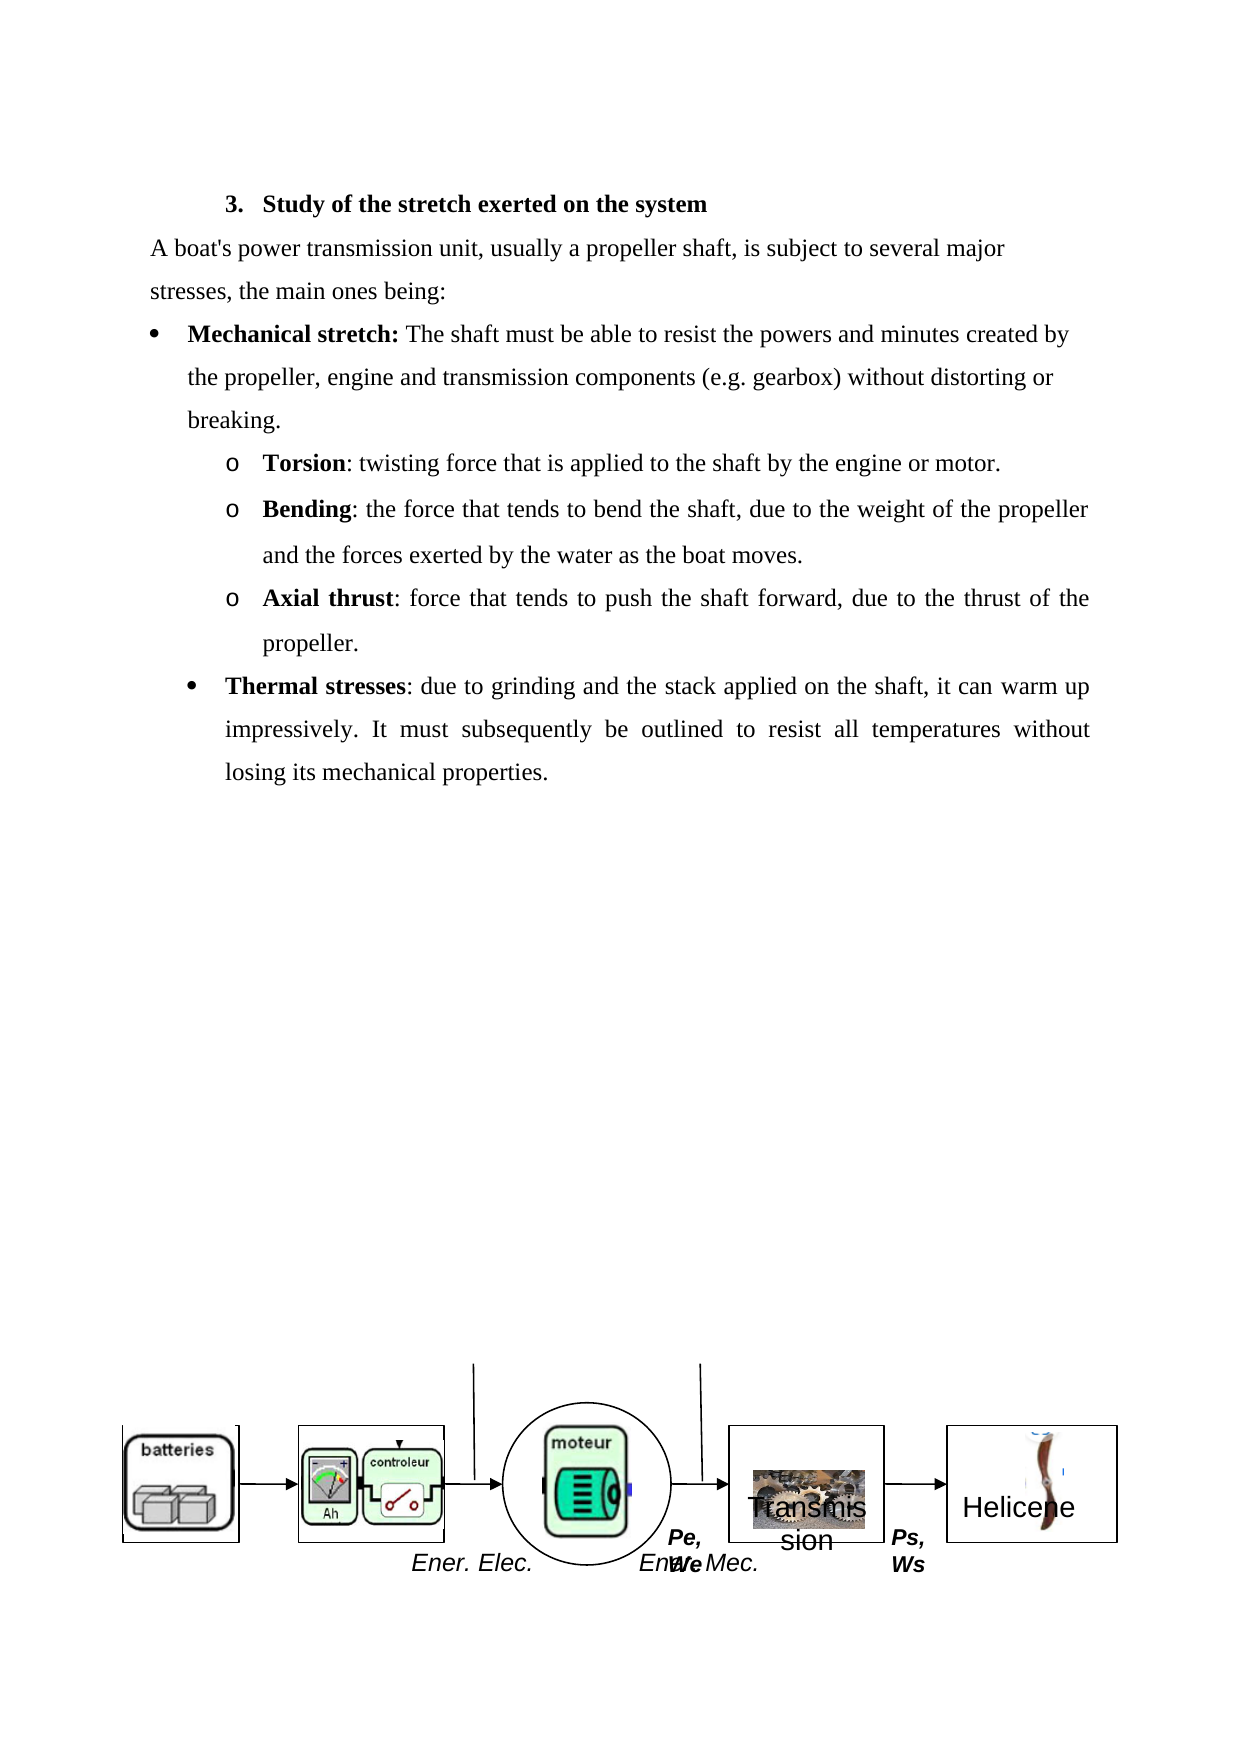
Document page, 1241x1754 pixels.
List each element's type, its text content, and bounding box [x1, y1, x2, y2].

picture [753, 1470, 865, 1529]
picture [123, 1425, 235, 1534]
list Mechanical stretch: The shaft must be able to resist the powers and minutes created by the propeller, engine and transmission components (e.g. gearbox) without distorting or breaking. [150, 319, 1090, 434]
picture [542, 1422, 632, 1547]
picture [1025, 1432, 1064, 1537]
list Torsion: twisting force that is applied to the shaft by the engine or motor. [225, 448, 1090, 479]
text A boat's power transmission unit, usually a propeller shaft, is subject to several major stresses, the main ones being: [150, 233, 1090, 304]
list Axial thrust: force that tends to push the shaft forward, due to the thrust of the propeller. [225, 583, 1090, 657]
list Bending: the force that tends to bend the shaft, due to the weight of the propeller and the forces exerted by the water as the boat moves. [225, 494, 1090, 568]
list Study of the stretch exerted on the system [225, 189, 1090, 218]
picture [301, 1440, 444, 1529]
list Thermal stresses: due to grinding and the stack applied on the shaft, it can warm up impressively. It must subsequently be outlined to resist all temperatures without losing its mechanical properties. [187, 671, 1090, 786]
picture [856, 1503, 865, 1510]
